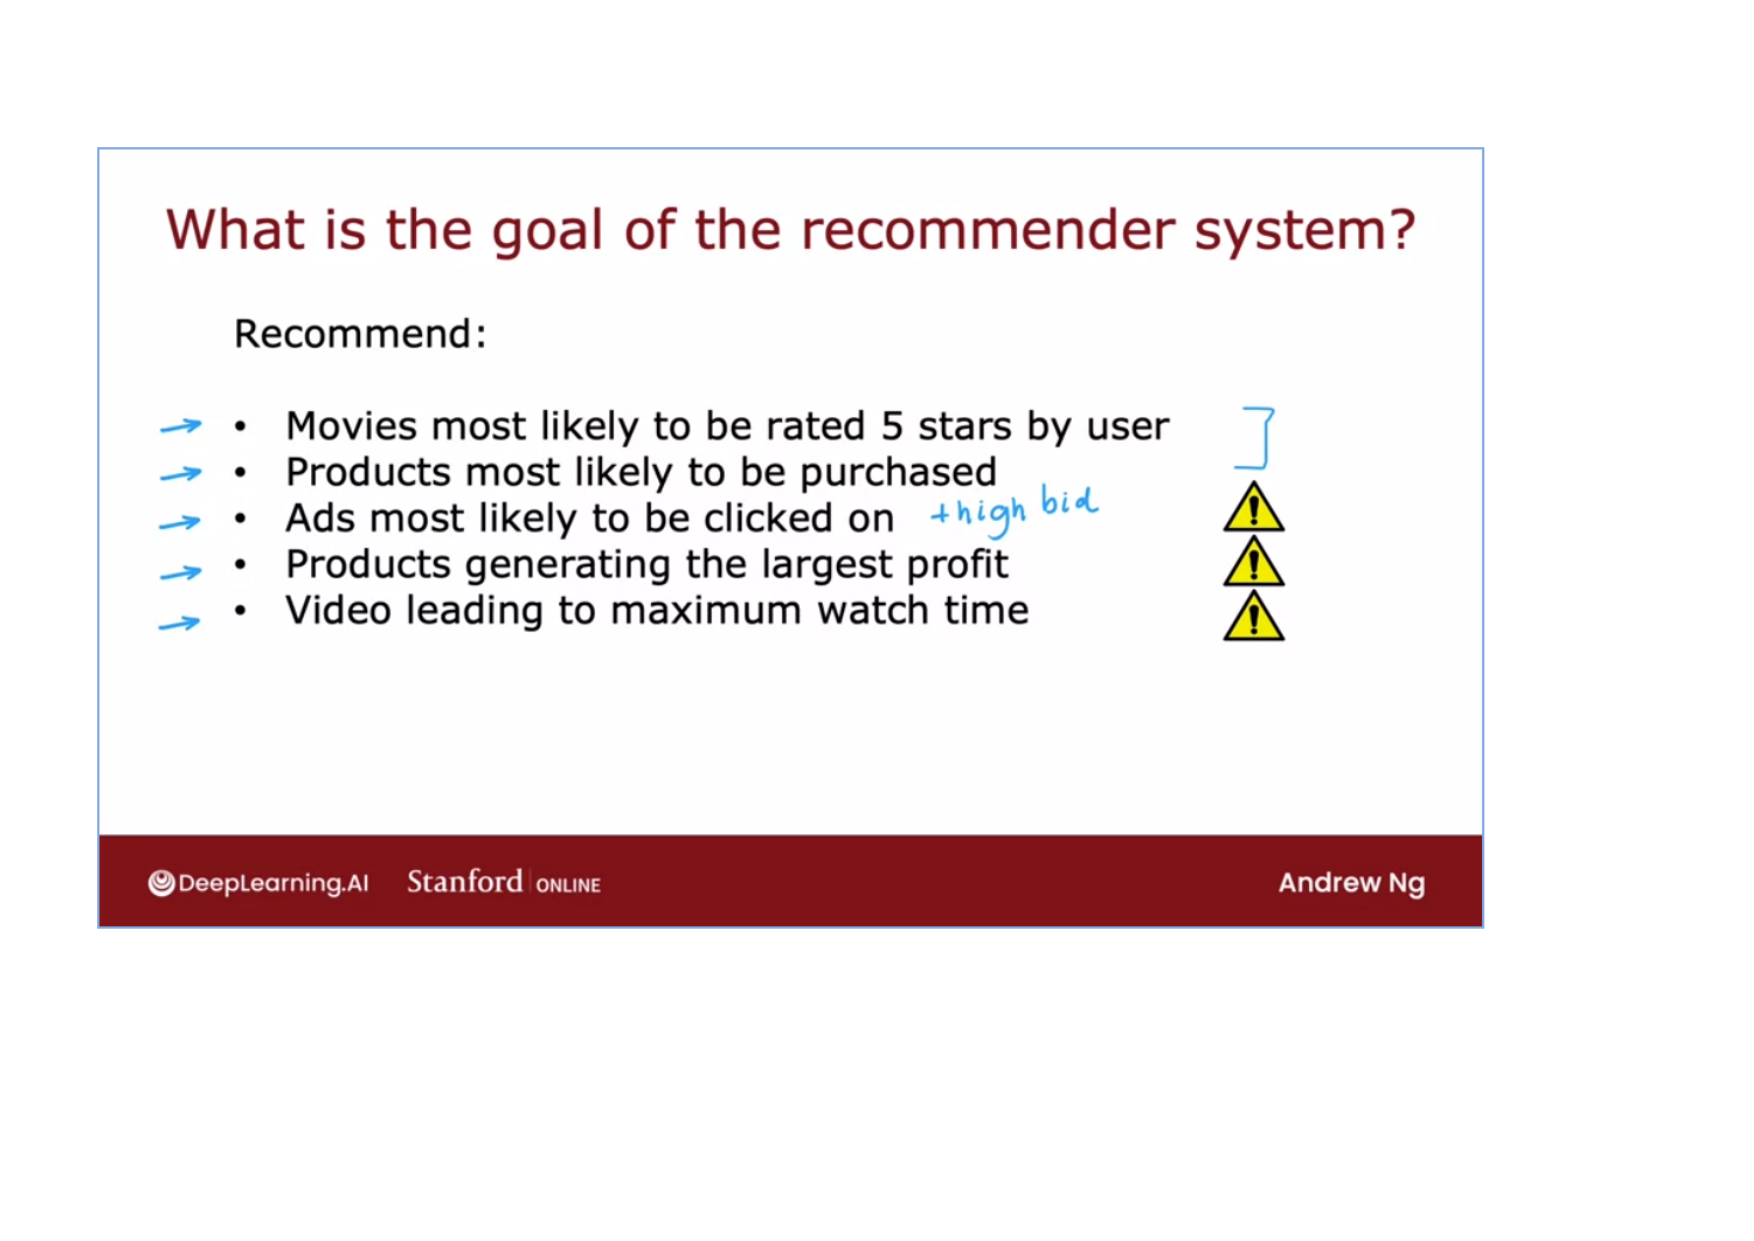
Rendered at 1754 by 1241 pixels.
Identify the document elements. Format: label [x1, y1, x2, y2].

picture [61, 118, 1516, 958]
